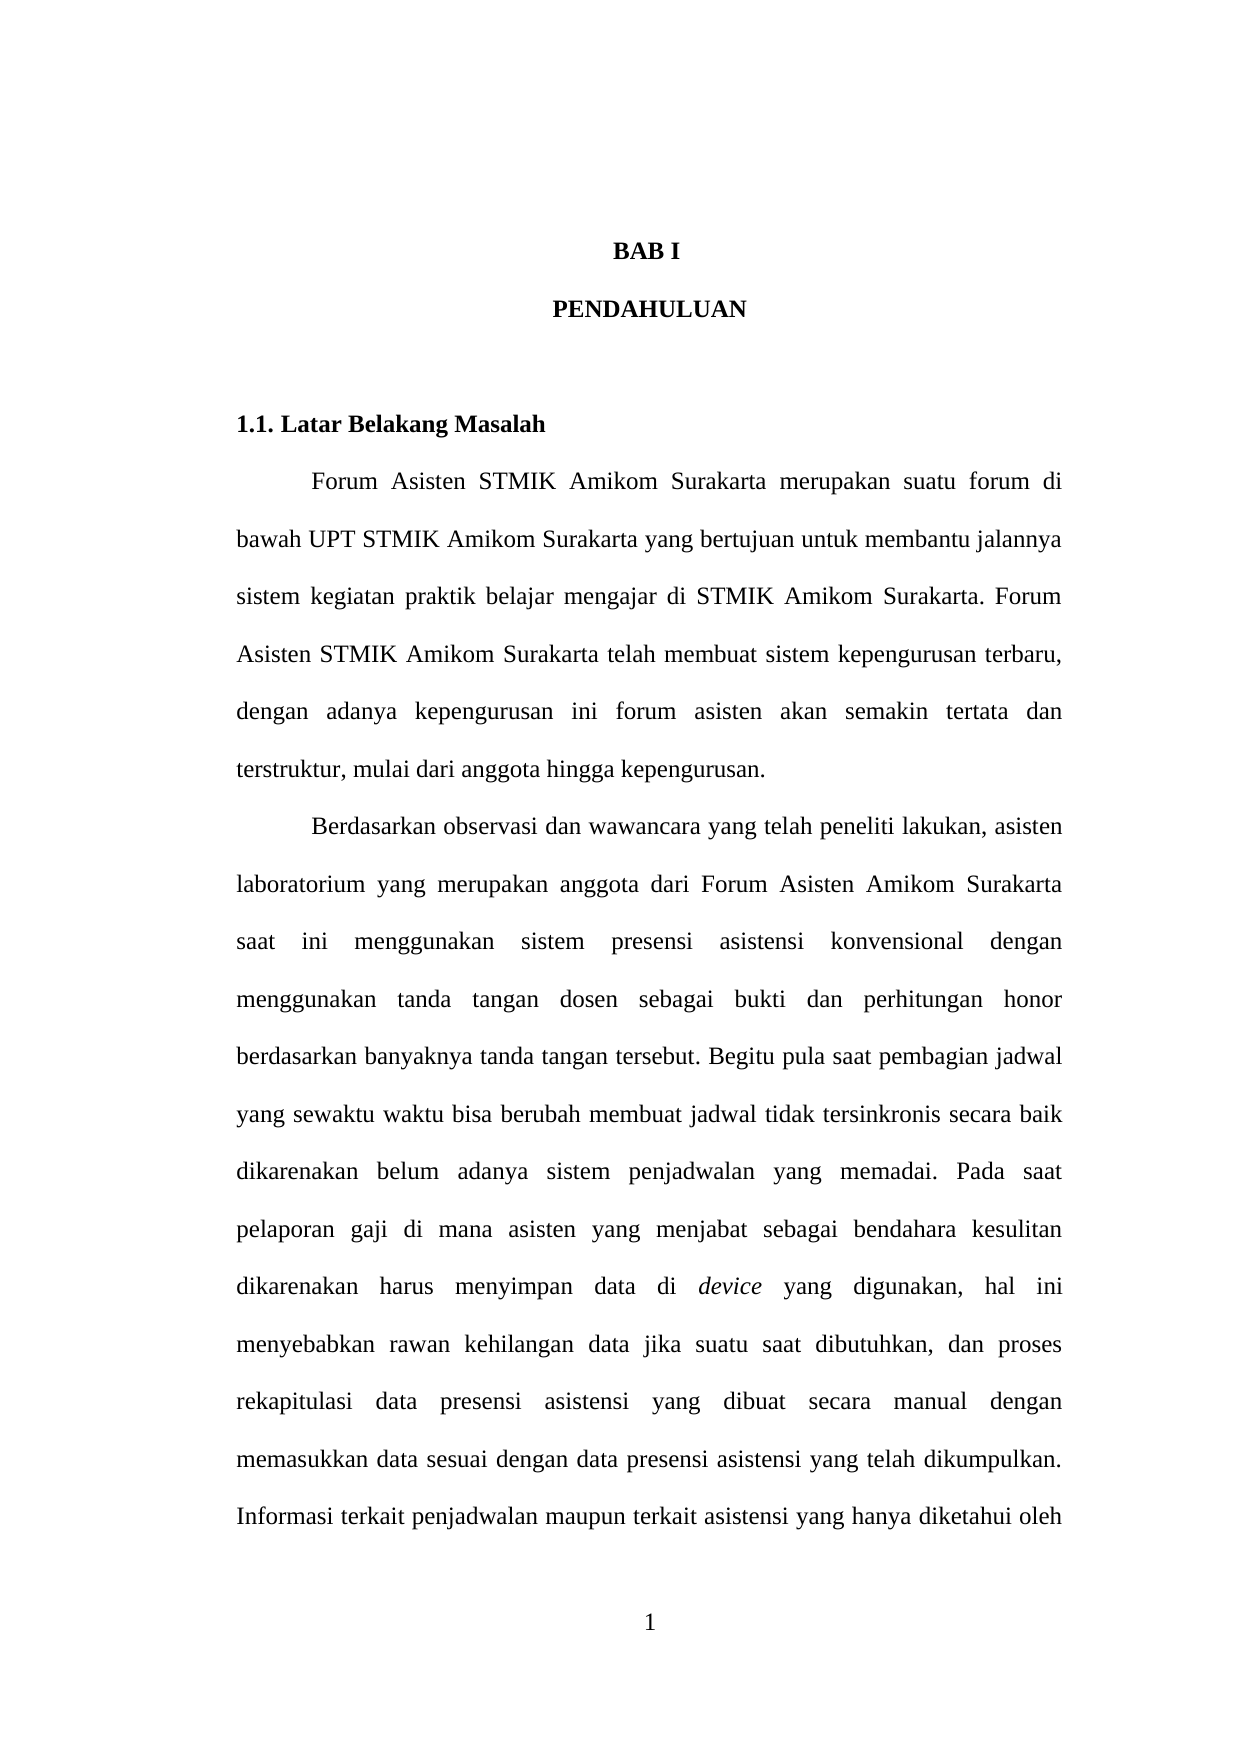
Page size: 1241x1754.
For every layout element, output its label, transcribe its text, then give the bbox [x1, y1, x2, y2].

text Forum Asisten STMIK Amikom Surakarta merupakan suatu forum di bawah UPT STMIK Amikom Surakarta yang bertujuan untuk membantu jalannya sistem kegiatan praktik belajar mengajar di STMIK Amikom Surakarta. Forum Asisten STMIK Amikom Surakarta telah membuat sistem kepengurusan terbaru, dengan adanya kepengurusan ini forum asisten akan semakin tertata dan terstruktur, mulai dari anggota hingga kepengurusan. [236, 466, 1063, 782]
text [236, 811, 1063, 1530]
subtitle Latar Belakang Masalah [236, 409, 1063, 437]
subtitle BAB I PENDAHULUAN [236, 236, 1063, 322]
